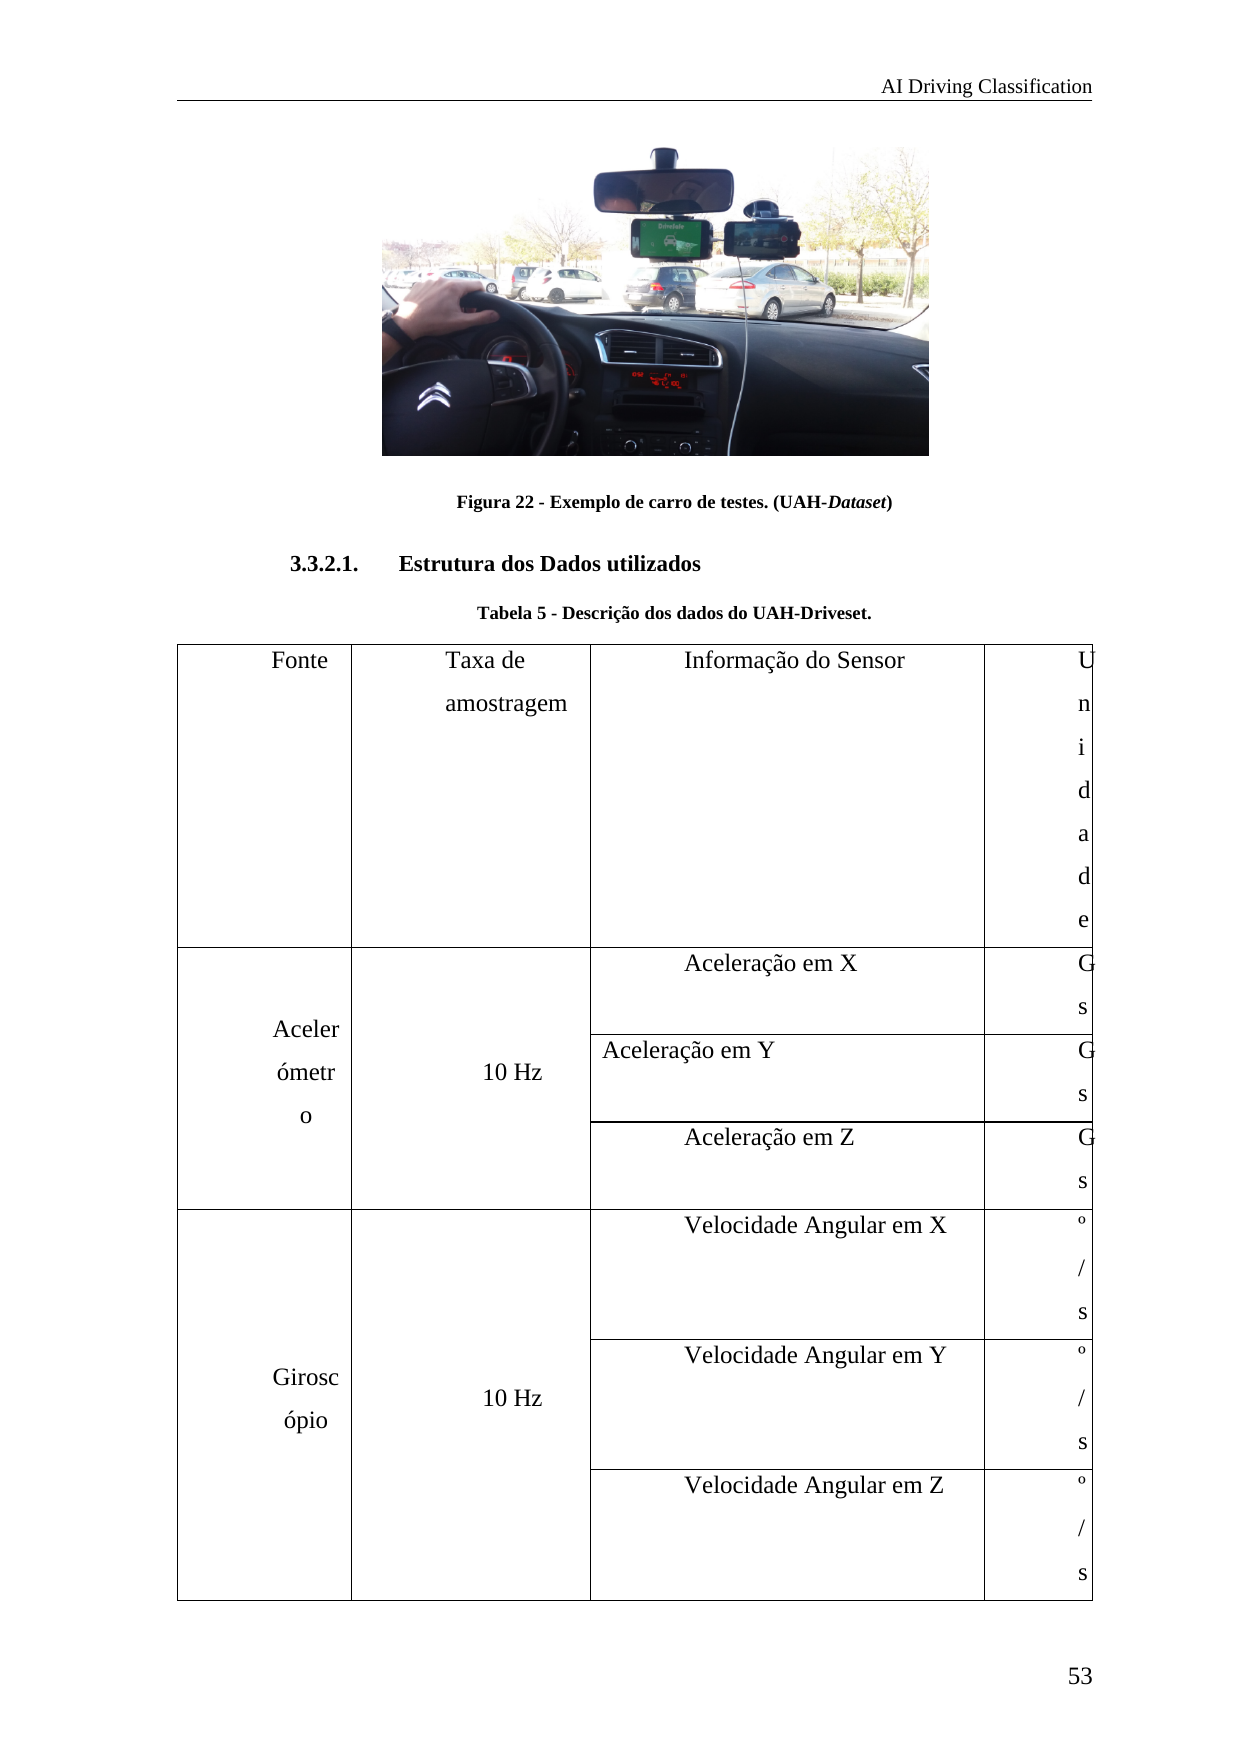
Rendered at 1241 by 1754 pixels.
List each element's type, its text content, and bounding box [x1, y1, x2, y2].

table_cell º/s [985, 1340, 1092, 1469]
table_header Fonte [178, 645, 351, 947]
table_cell 10 Hz [352, 1210, 590, 1599]
table_cell º/s [985, 1470, 1092, 1599]
table_cell Gs [985, 1123, 1092, 1209]
table_cell Gs [985, 1035, 1092, 1121]
table_cell Velocidade Angular em X [591, 1210, 984, 1339]
subtitle Estrutura dos Dados utilizados [290, 550, 1092, 576]
text Figura 22 - Exemplo de carro de testes. (UAH-Dataset) [256, 491, 1092, 512]
table_header Unidade [985, 645, 1092, 947]
table_cell Velocidade Angular em Y [591, 1340, 984, 1469]
table_cell Aceleração em Z [591, 1123, 984, 1209]
text Tabela 5 - Descrição dos dados do UAH-Driveset. [256, 602, 1092, 623]
table_cell Gs [985, 948, 1092, 1034]
table_cell Aceleração em Y [591, 1035, 984, 1121]
table_cell Velocidade Angular em Z [591, 1470, 984, 1599]
table_cell 10 Hz [352, 948, 590, 1209]
table_cell º/s [985, 1210, 1092, 1339]
picture [382, 147, 929, 456]
table_header Informação do Sensor [591, 645, 984, 947]
table_cell Acelerómetro [178, 948, 351, 1209]
table_cell Giroscópio [178, 1210, 351, 1599]
table_header Taxa de amostragem [352, 645, 590, 947]
table_cell Aceleração em X [591, 948, 984, 1034]
